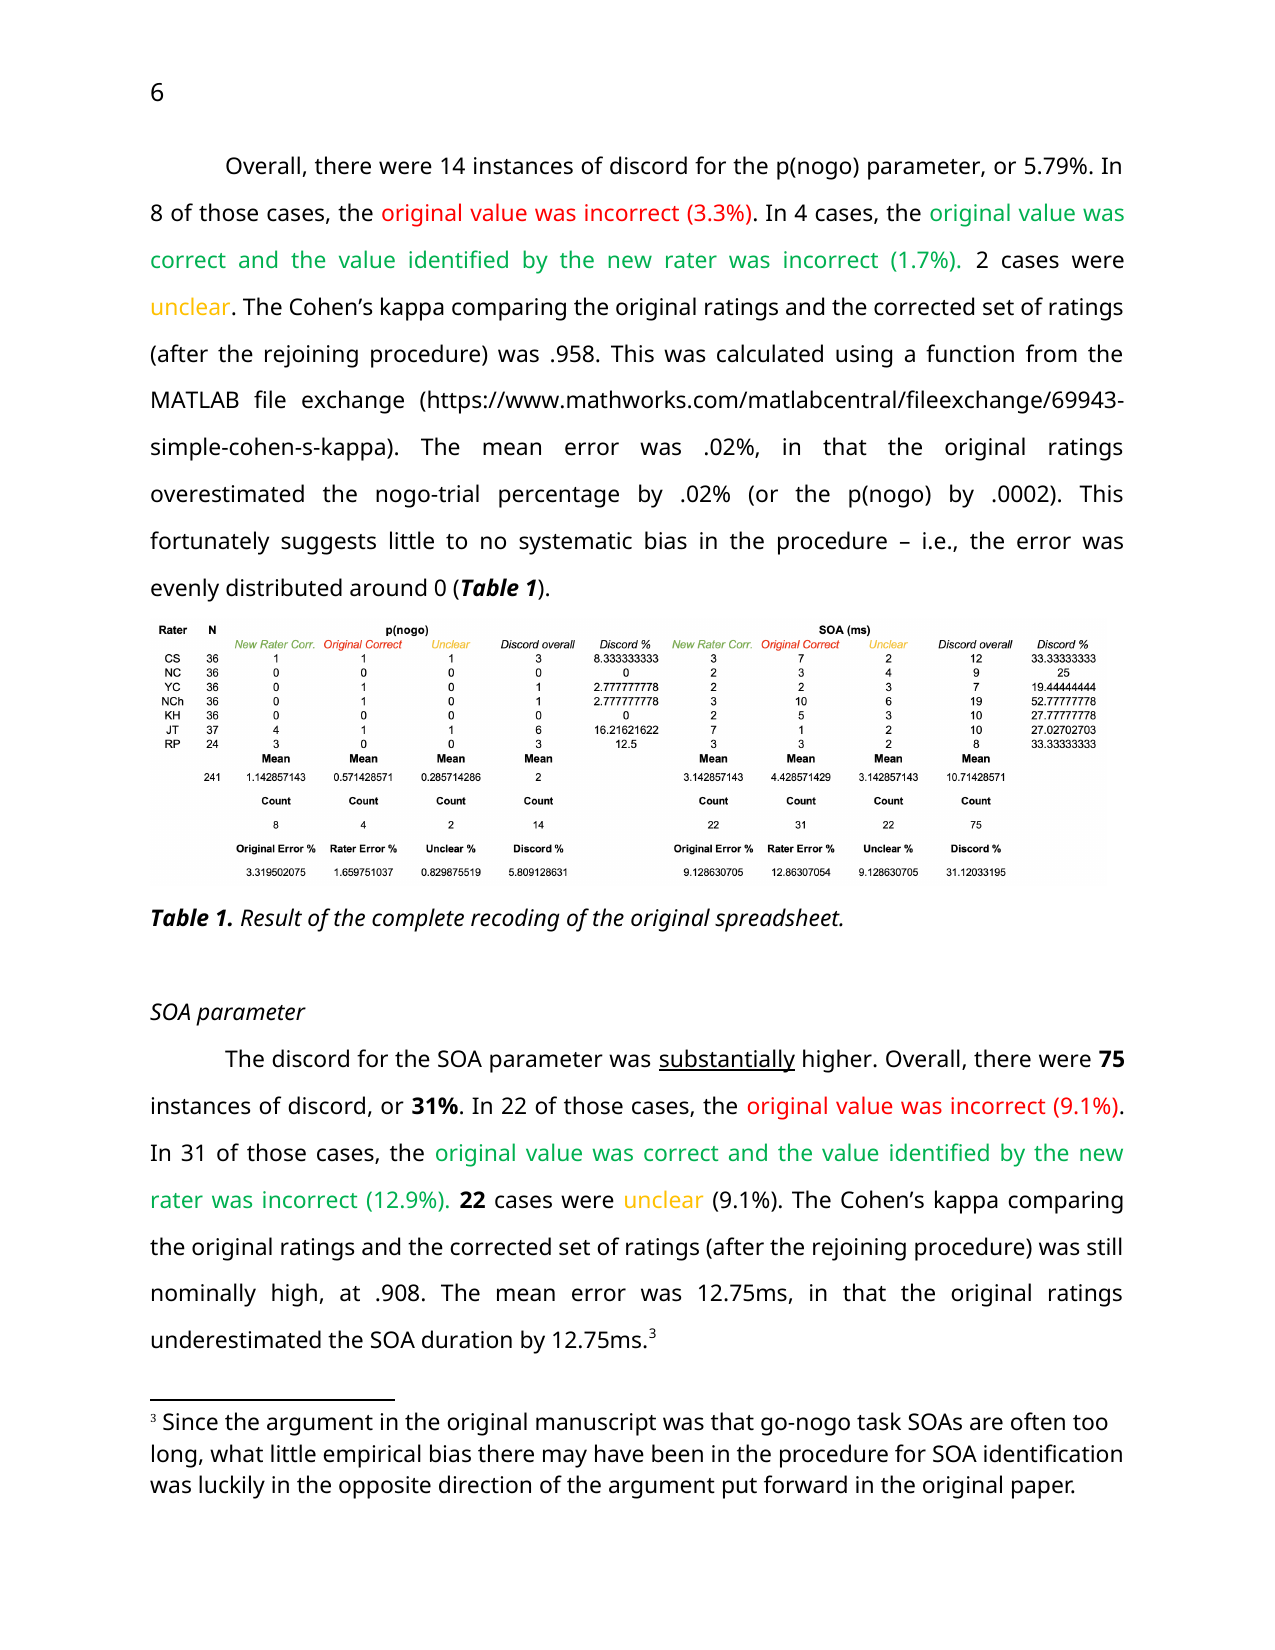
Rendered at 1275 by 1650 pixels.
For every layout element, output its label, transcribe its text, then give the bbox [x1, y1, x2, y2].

text Overall, there were 14 instances of discord for the p(nogo) parameter, or 5.79%. In 8 of those cases, the original value was incorrect (3.3%). In 4 cases, the original value was correct and the value identified by the new rater was incorrect (1.7%). 2 cases were unclear. The Cohen’s kappa comparing the original ratings and the corrected set of ratings (after the rejoining procedure) was .958. This was calculated using a function from the MATLAB file exchange (https://www.mathworks.com/matlabcentral/fileexchange/69943-simple-cohen-s-kappa). The mean error was .02%, in that the original ratings overestimated the nogo-trial percentage by .02% (or the p(nogo) by .0002). This fortunately suggests little to no systematic bias in the procedure – i.e., the error was evenly distributed around 0 (Table 1). [150, 150, 1125, 603]
text Table 1. Result of the complete recoding of the original spreadsheet. [150, 902, 1125, 933]
picture [150, 618, 1107, 886]
text The discord for the SOA parameter was substantially higher. Overall, there were 75 instances of discord, or 31%. In 22 of those cases, the original value was incorrect (9.1%). In 31 of those cases, the original value was correct and the value identified by the new rater was incorrect (12.9%). 22 cases were unclear (9.1%). The Cohen’s kappa comparing the original ratings and the corrected set of ratings (after the rejoining procedure) was still nominally high, at .908. The mean error was 12.75ms, in that the original ratings underestimated the SOA duration by 12.75ms. [150, 1043, 1125, 1355]
text SOA parameter [150, 996, 1125, 1027]
